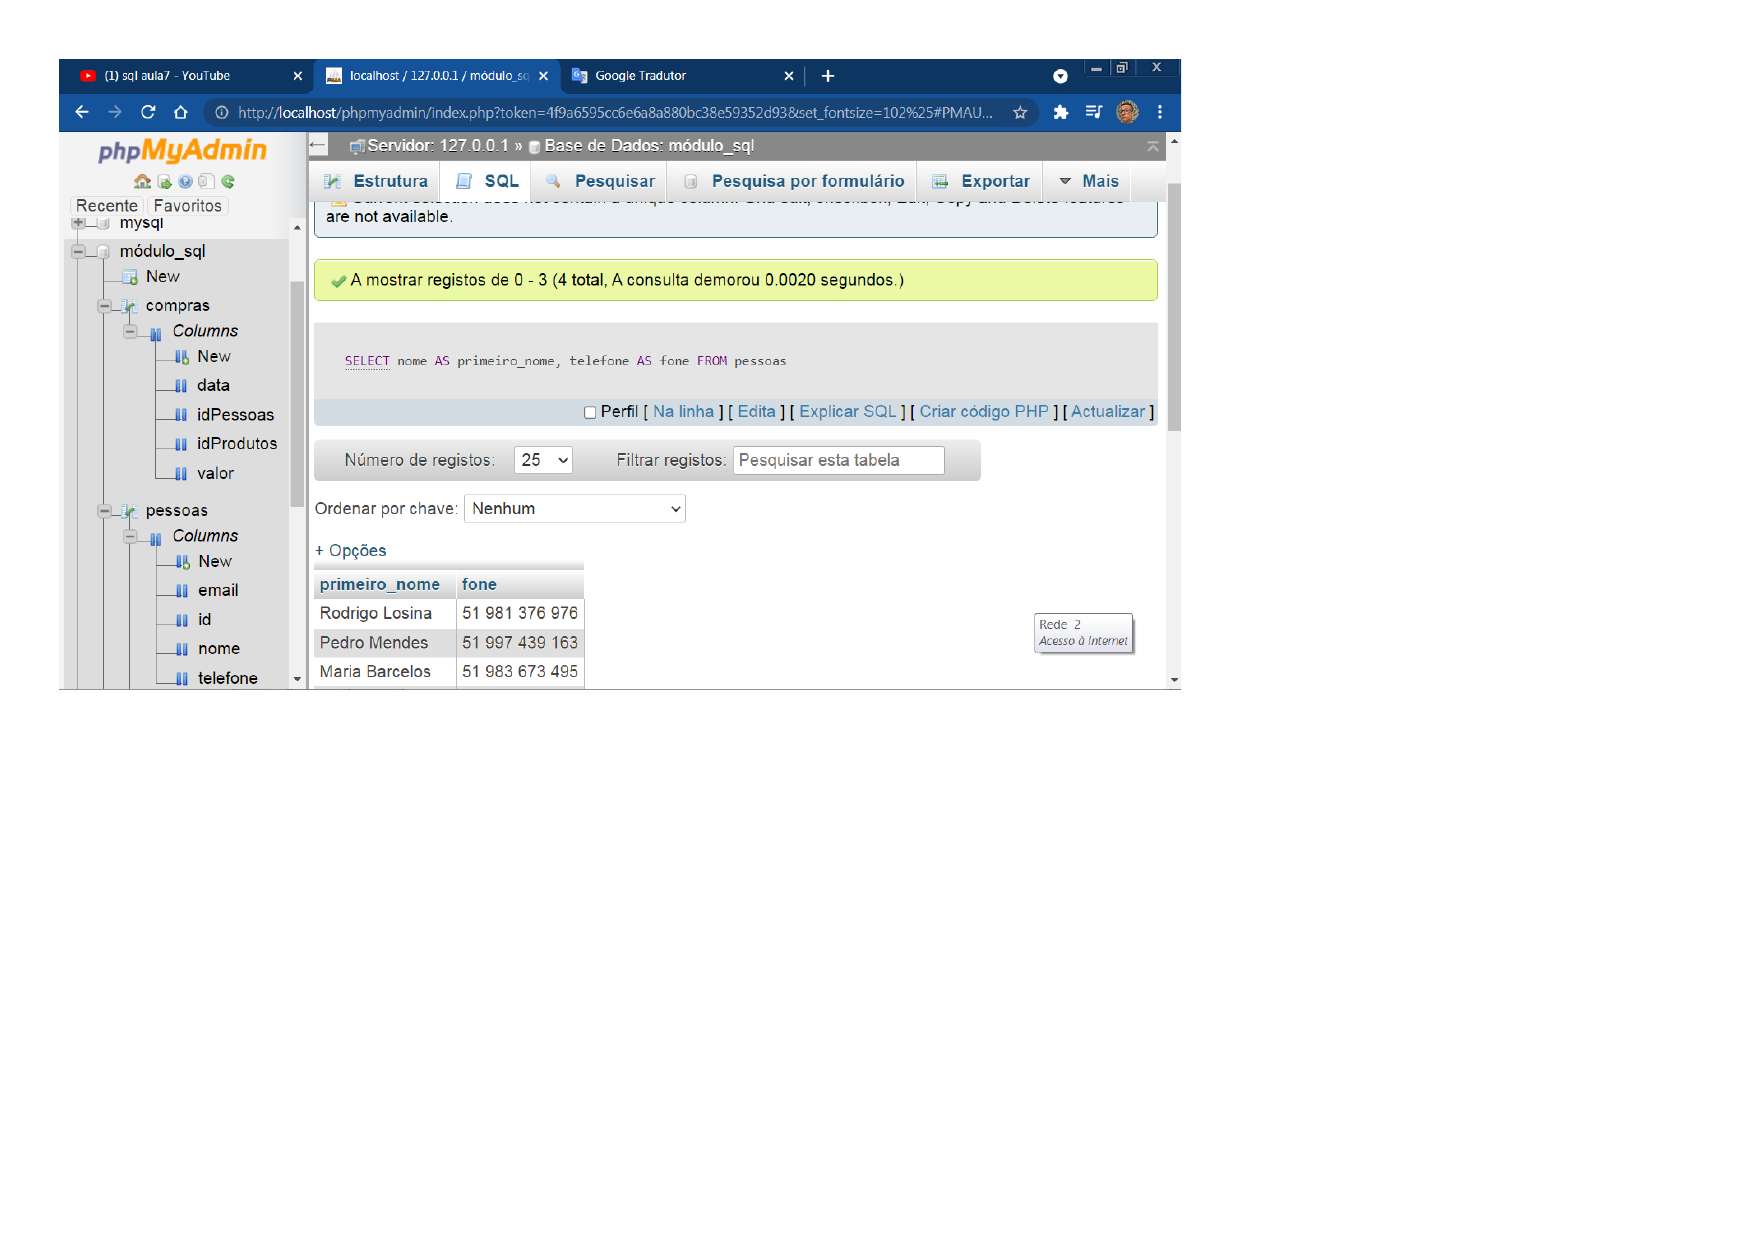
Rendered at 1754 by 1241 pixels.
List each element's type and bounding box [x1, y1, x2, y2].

picture [59, 59, 1182, 690]
